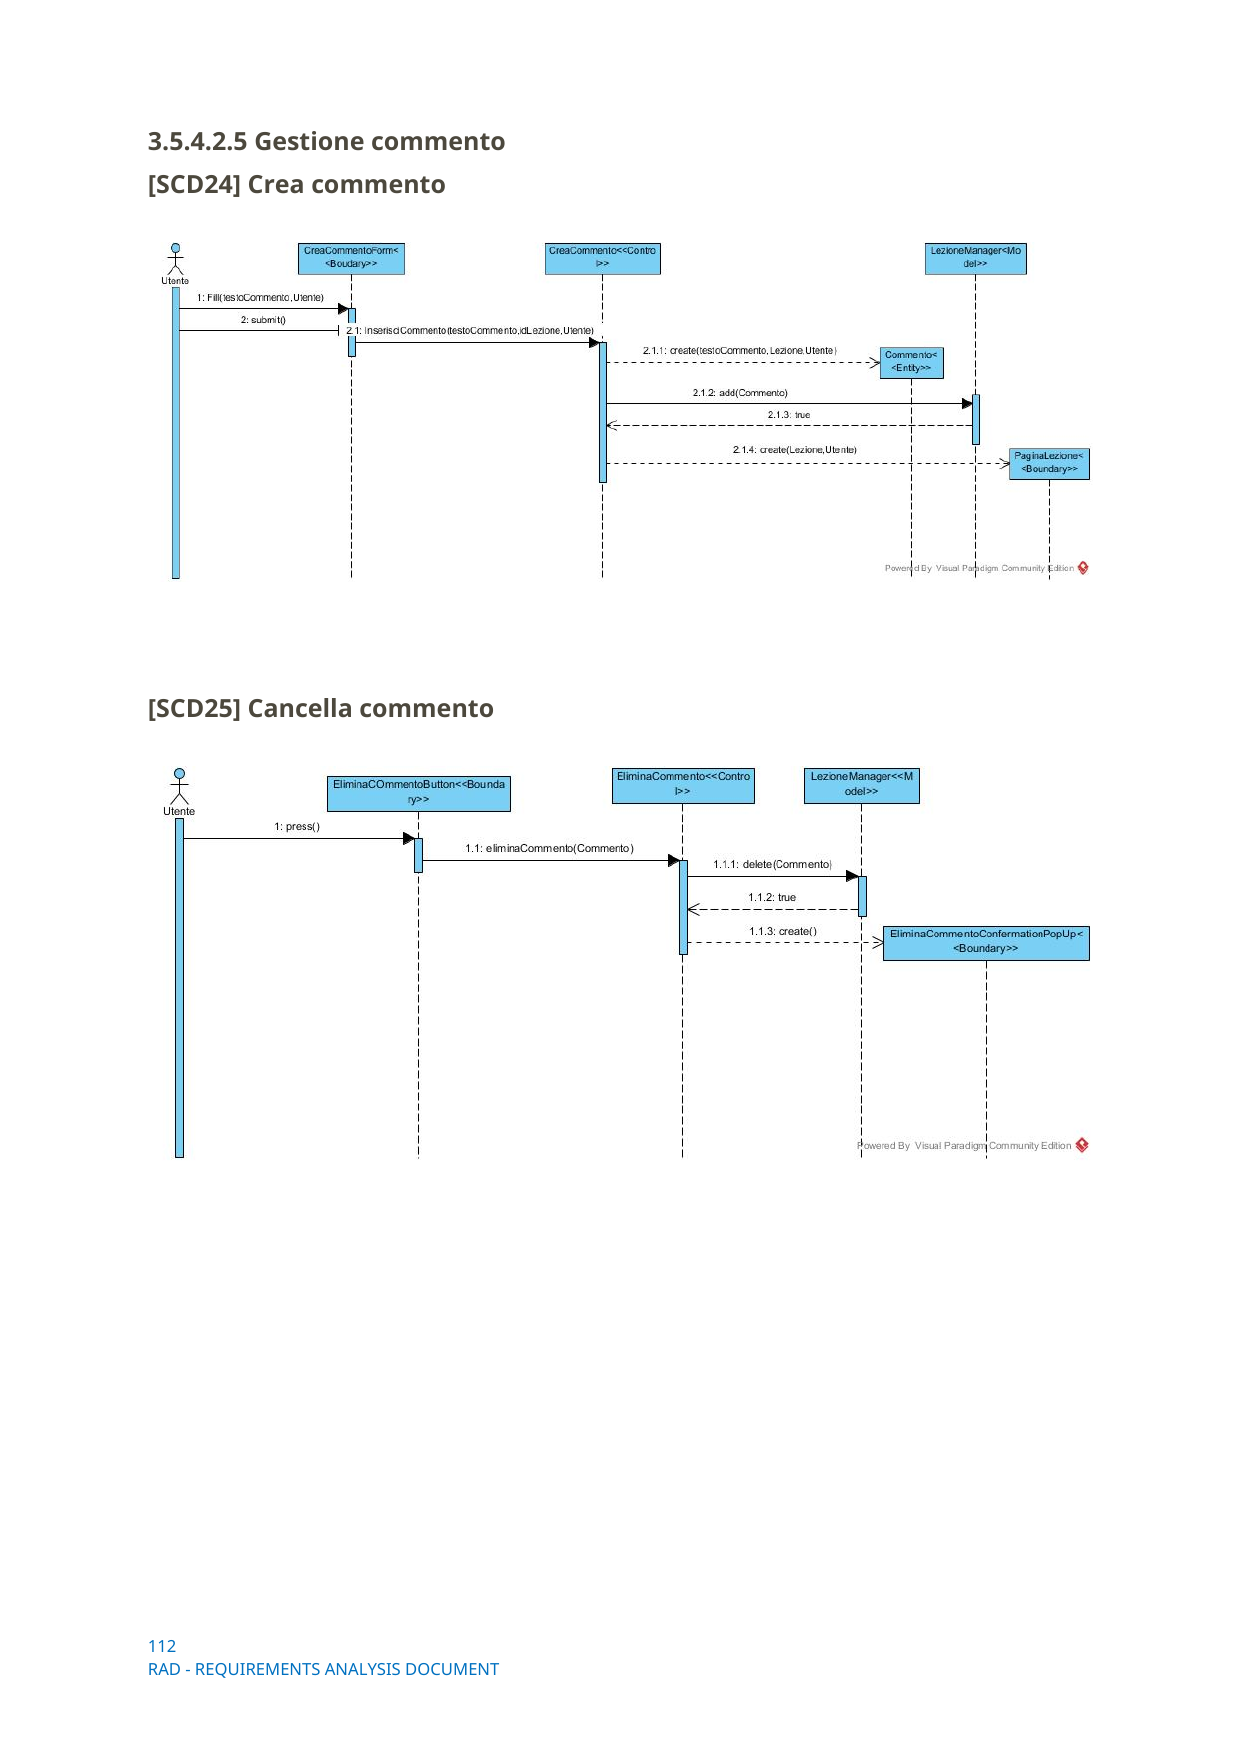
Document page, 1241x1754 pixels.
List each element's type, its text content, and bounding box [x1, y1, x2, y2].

subtitle 3.5.4.2.5 Gestione commento [148, 124, 1092, 158]
picture [147, 242, 1093, 582]
text [SCD25] Cancella commento [148, 691, 1092, 724]
text [SCD24] Crea commento [148, 166, 1092, 200]
picture [147, 766, 1093, 1161]
